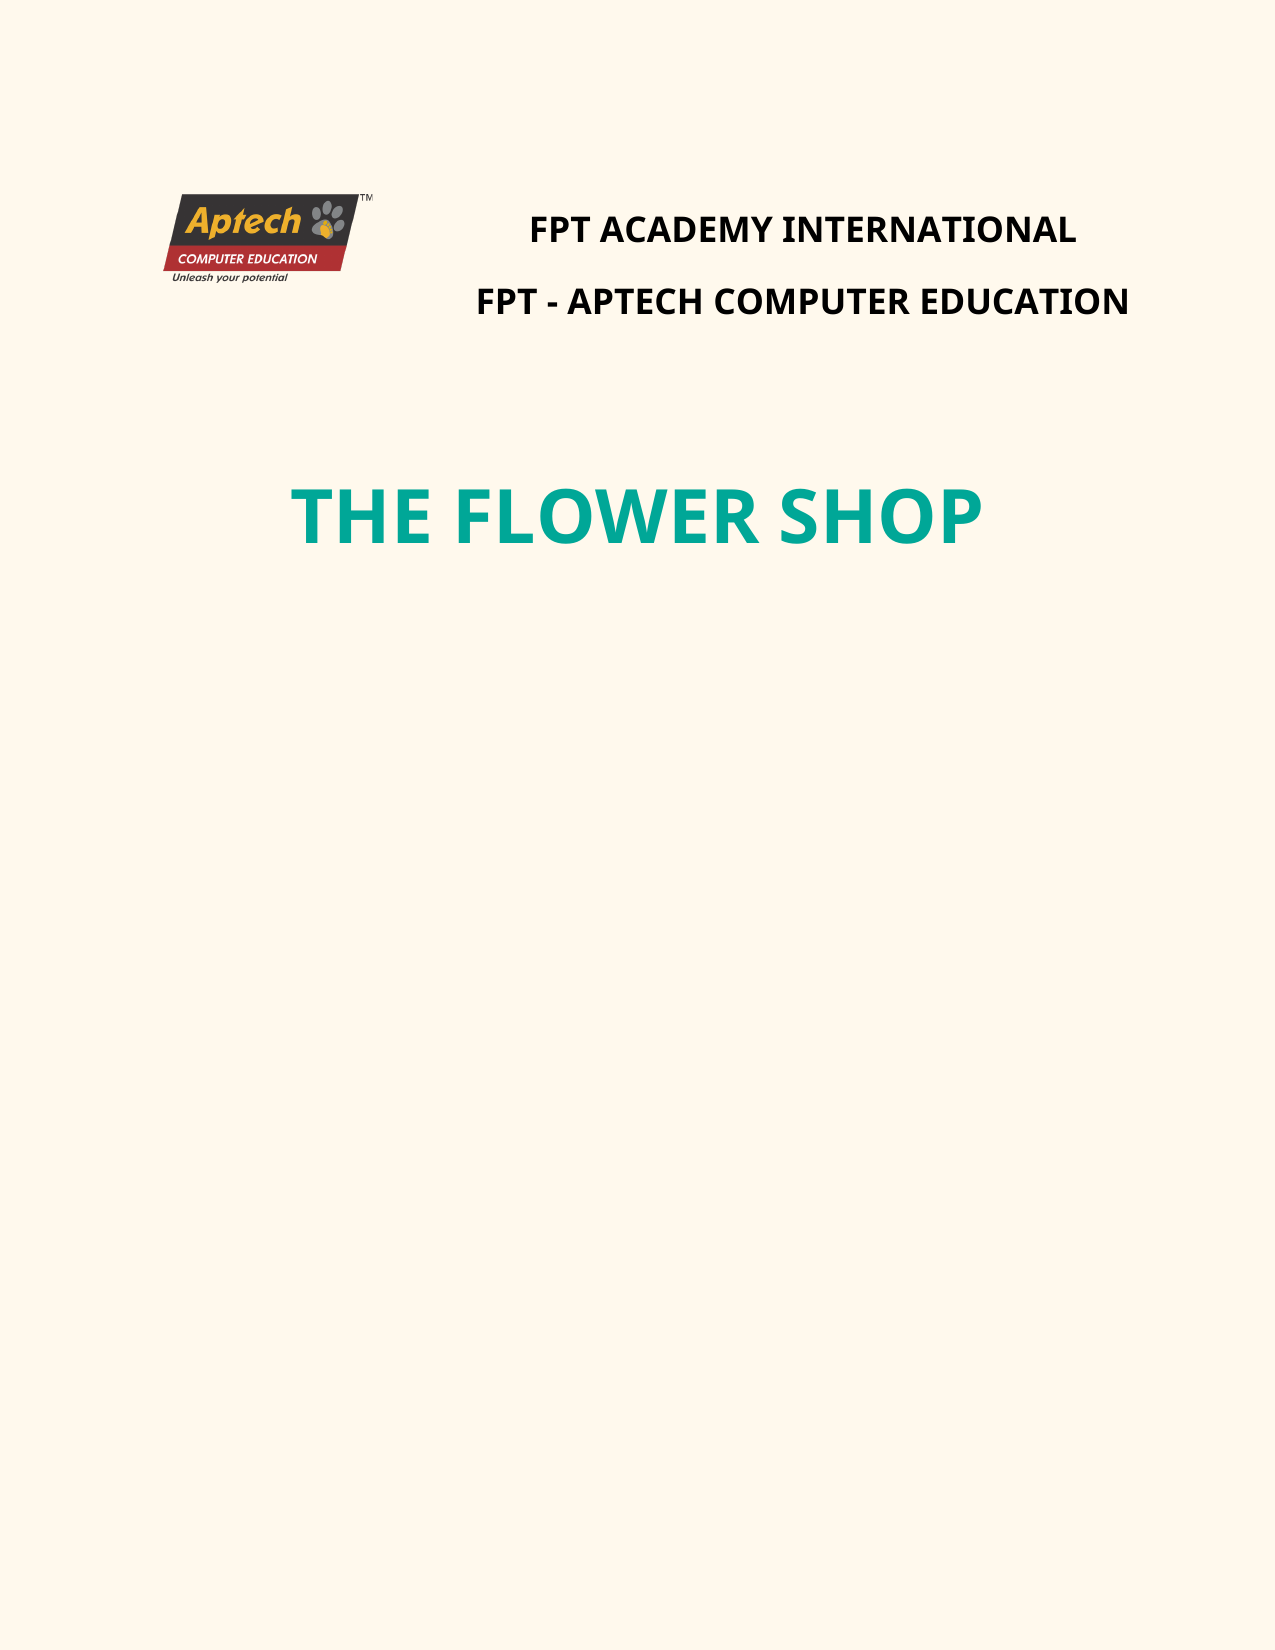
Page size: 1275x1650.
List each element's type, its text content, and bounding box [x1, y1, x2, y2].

table_header [161, 194, 417, 428]
picture [163, 194, 373, 283]
title THE FLOWER SHOP [148, 463, 1127, 565]
table_header FPT ACADEMY INTERNATIONAL FPT - APTECH COMPUTER EDUCATION [419, 194, 1187, 428]
